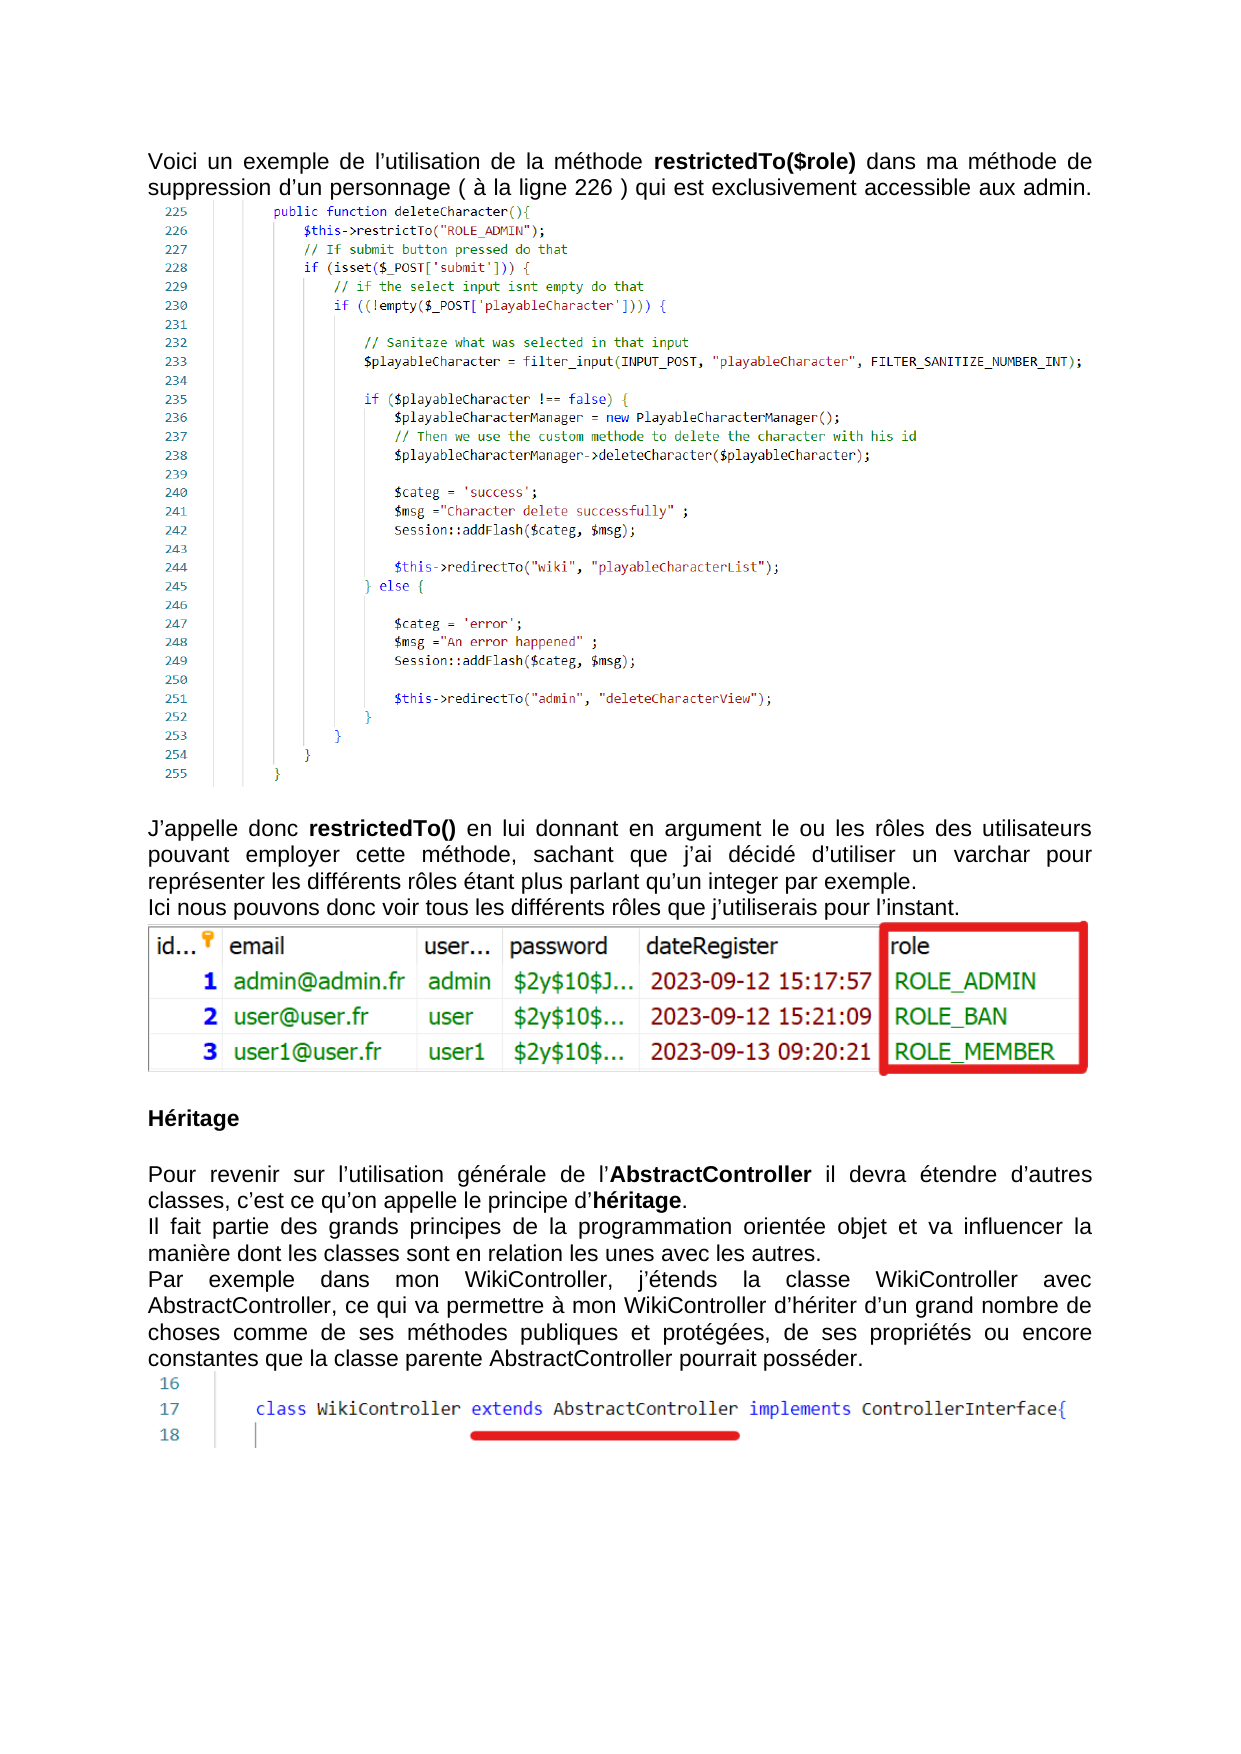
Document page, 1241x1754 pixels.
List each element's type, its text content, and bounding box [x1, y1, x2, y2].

picture [147, 1371, 1089, 1448]
text Ici nous pouvons donc voir tous les différents rôles que j’utiliserais pour l’instant. [148, 894, 1093, 920]
text J’appelle donc restrictedTo() en lui donnant en argument le ou les rôles des utilisateurs pouvant employer cette méthode, sachant que j’ai décidé d’utiliser un varchar pour représenter les différents rôles étant plus parlant qu’un integer par exemple. [148, 815, 1093, 894]
text Il fait partie des grands principes de la programmation orientée objet et va influencer la manière dont les classes sont en relation les unes avec les autres. [148, 1213, 1093, 1266]
text Par exemple dans mon WikiController, j’étends la classe WikiController avec AbstractController, ce qui va permettre à mon WikiController d’hériter d’un grand nombre de choses comme de ses méthodes publiques et protégées, de ses propriétés ou encore constantes que la classe parente AbstractController pourrait posséder. [148, 1266, 1093, 1371]
text Pour revenir sur l’utilisation générale de l’AbstractController il devra étendre d’autres classes, c’est ce qu’on appelle le principe d’héritage. [148, 1161, 1093, 1213]
picture [147, 200, 1089, 787]
picture [147, 920, 1089, 1077]
text Héritage [148, 1105, 1093, 1132]
